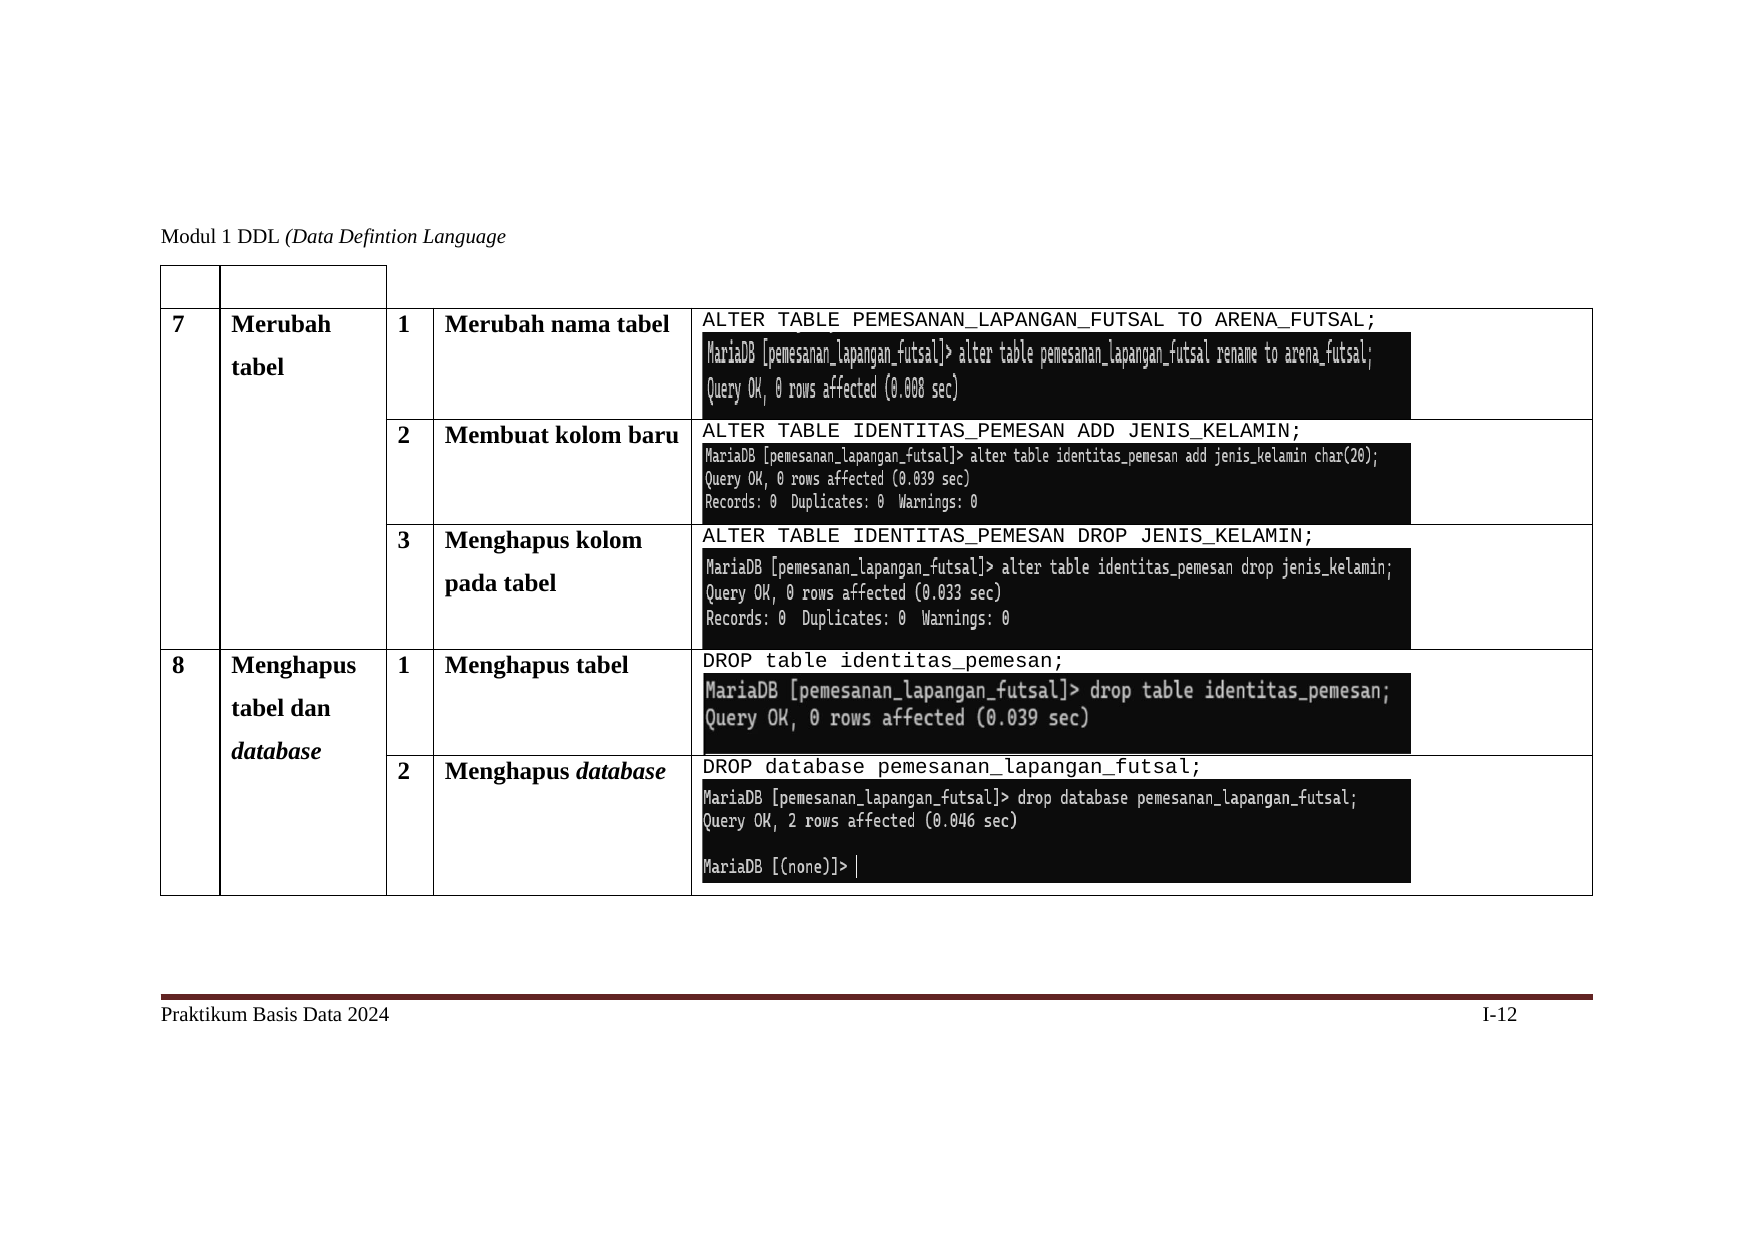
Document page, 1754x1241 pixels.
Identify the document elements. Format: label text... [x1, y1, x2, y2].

table_cell 1 [387, 650, 433, 755]
table_cell ALTER TABLE PEMESANAN_LAPANGAN_FUTSAL TO ARENA_FUTSAL; [692, 309, 1592, 419]
picture [702, 443, 1411, 524]
table_cell DROP table identitas_pemesan; [692, 650, 1592, 755]
table_cell 2 [387, 420, 433, 524]
table_cell Menghapus tabel [434, 650, 691, 755]
picture [702, 779, 1411, 883]
table_cell Menghapus tabel dan database [221, 650, 386, 895]
picture [702, 548, 1411, 649]
table_cell 7 [161, 309, 219, 649]
table_cell Merubah nama tabel [434, 309, 691, 419]
table_cell 3 [387, 525, 433, 649]
table_cell DROP database pemesanan_lapangan_futsal; [692, 756, 1592, 895]
table_cell Merubah tabel [221, 309, 386, 649]
picture [702, 673, 1411, 755]
table_cell Menghapus kolom pada tabel [434, 525, 691, 649]
table_cell ALTER TABLE IDENTITAS_PEMESAN DROP JENIS_KELAMIN; [692, 525, 1592, 649]
picture [702, 332, 1411, 419]
table_cell 8 [161, 650, 219, 895]
table_cell 2 [387, 756, 433, 895]
table_cell Membuat kolom baru [434, 420, 691, 524]
table_cell ALTER TABLE IDENTITAS_PEMESAN ADD JENIS_KELAMIN; [692, 420, 1592, 524]
table_cell 1 [387, 309, 433, 419]
table_cell Menghapus database [434, 756, 691, 895]
